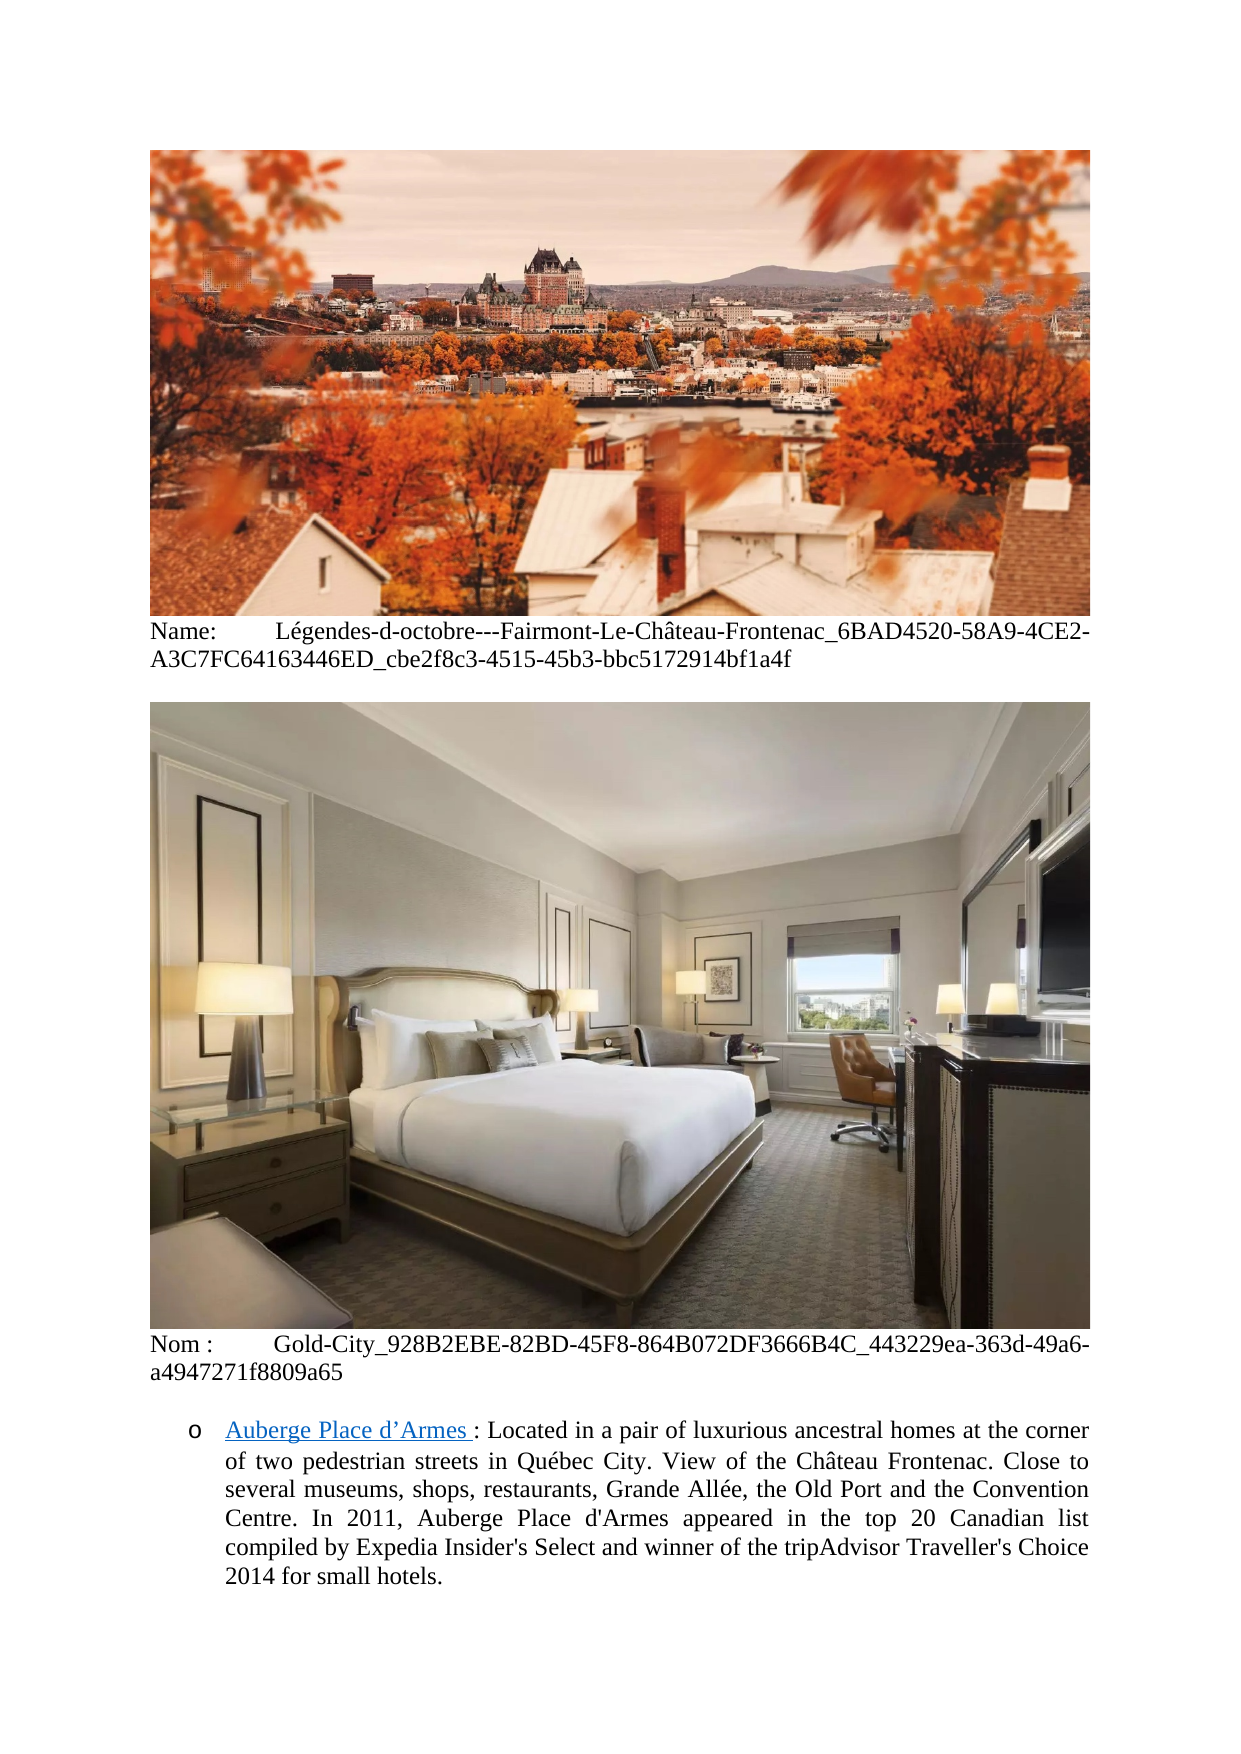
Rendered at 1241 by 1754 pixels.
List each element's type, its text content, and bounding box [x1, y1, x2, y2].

text Nom : Gold-City_928B2EBE-82BD-45F8-864B072DF3666B4C_443229ea-363d-49a6-a4947271f8809a65 [150, 1329, 1090, 1386]
list Auberge Place d’Armes : Located in a pair of luxurious ancestral homes at the corner of two pedestrian streets in Québec City. View of the Château Frontenac. Close to several museums, shops, restaurants, Grande Allée, the Old Port and the Convention Centre. In 2011, Auberge Place d'Armes appeared in the top 20 Canadian list compiled by Expedia Insider's Select and winner of the tripAdvisor Traveller's Choice 2014 for small hotels. [187, 1415, 1090, 1589]
picture [150, 150, 1091, 616]
text Name: Légendes-d-octobre---Fairmont-Le-Château-Frontenac_6BAD4520-58A9-4CE2-A3C7FC64163446ED_cbe2f8c3-4515-45b3-bbc5172914bf1a4f [150, 616, 1090, 673]
picture [150, 702, 1091, 1329]
